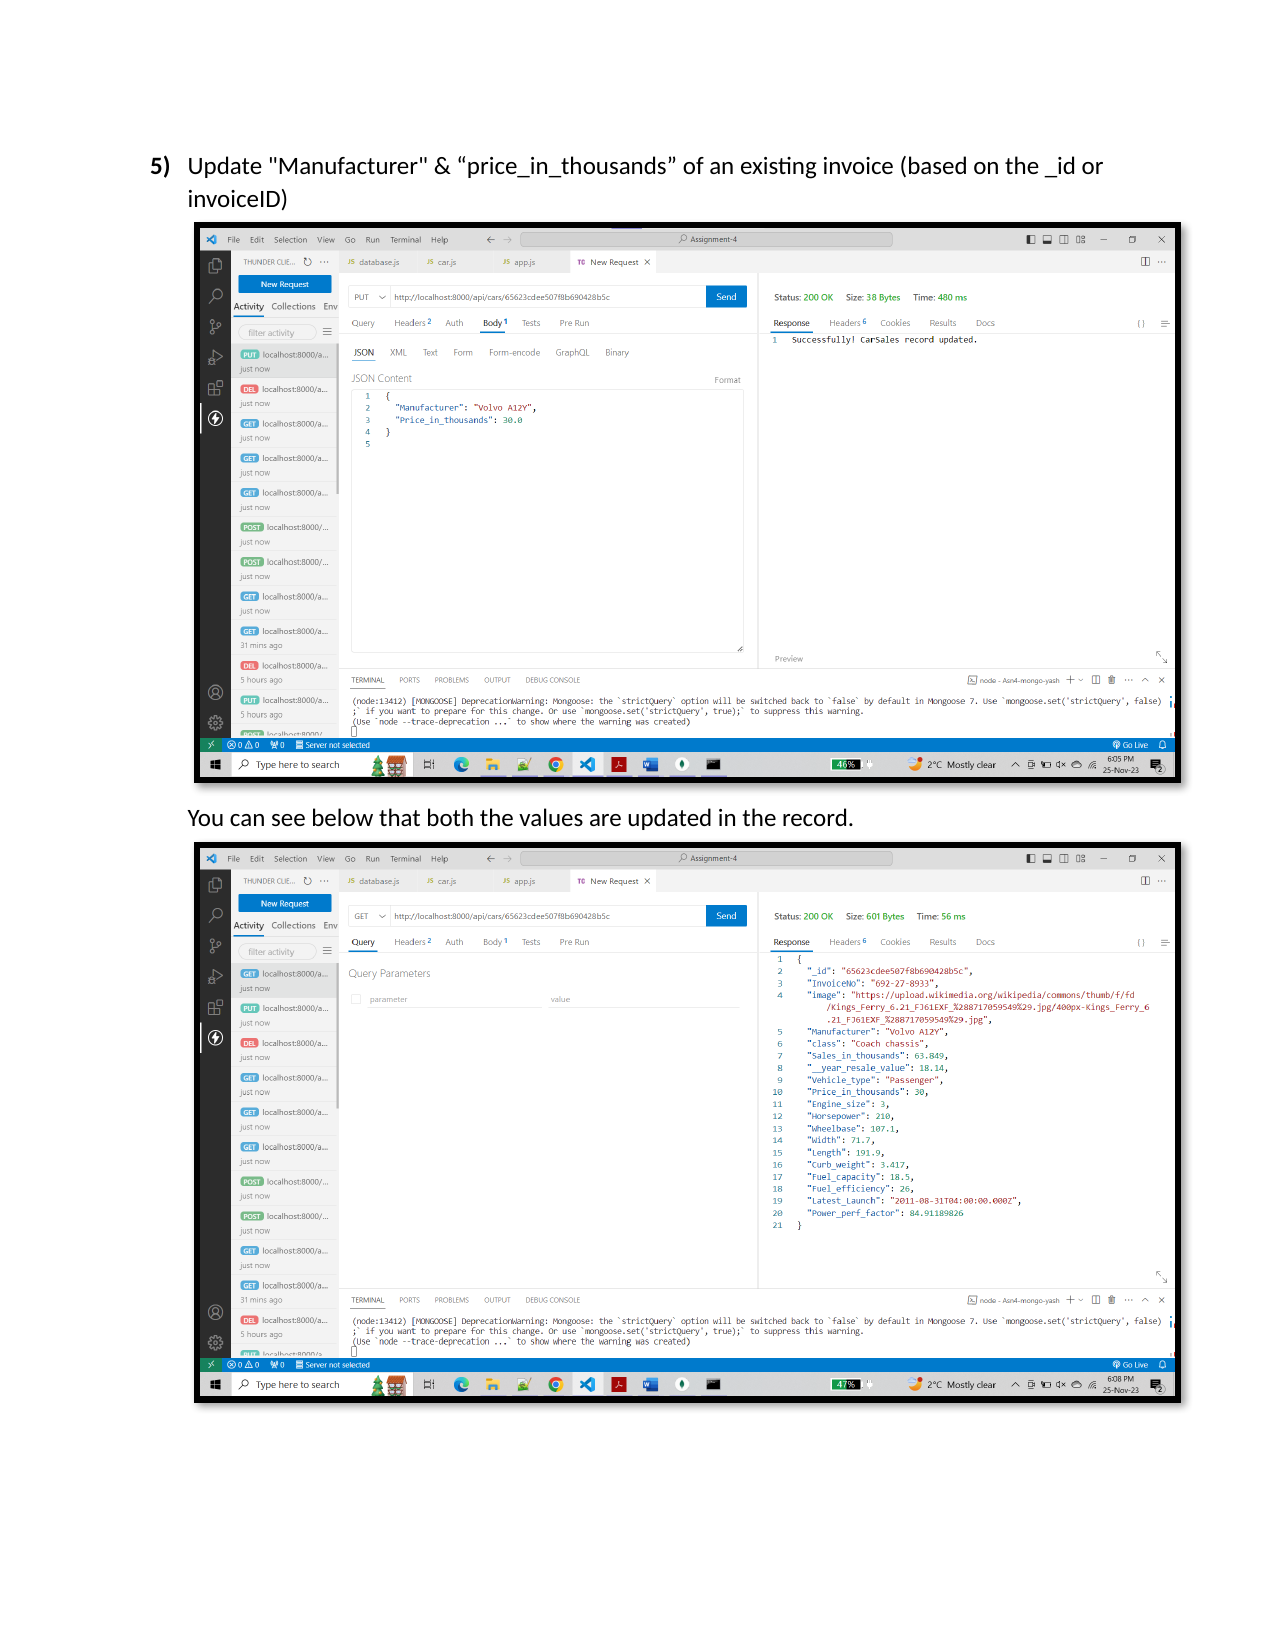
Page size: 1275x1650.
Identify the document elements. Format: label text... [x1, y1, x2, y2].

list You can see below that both the values are updated in the record. [187, 802, 1125, 833]
picture [200, 848, 1175, 1396]
list Update "Manufacturer" & “price_in_thousands” of an existing invoice (based on the _id or invoiceID) [150, 150, 1125, 213]
picture [200, 228, 1175, 777]
